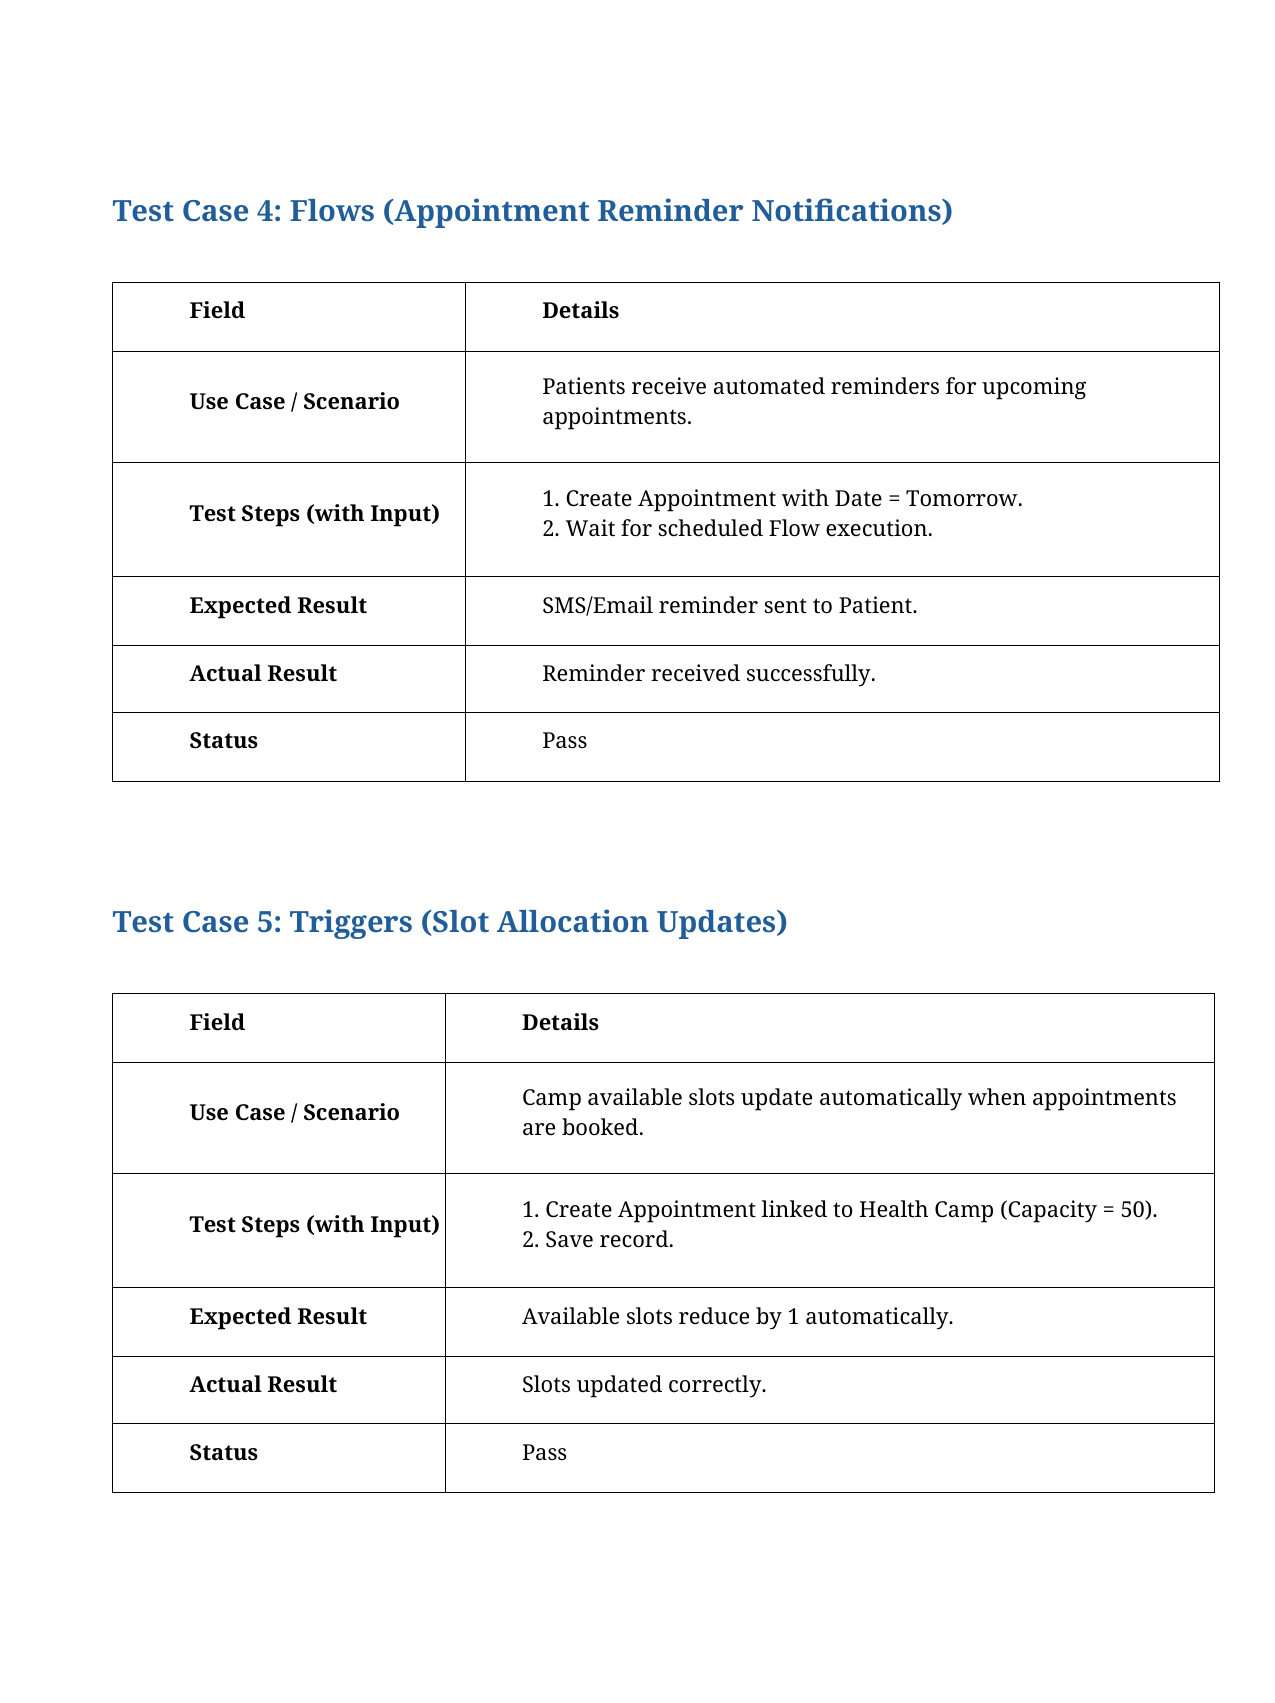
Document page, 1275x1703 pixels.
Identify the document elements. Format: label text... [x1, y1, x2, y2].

table_header Details [466, 283, 1219, 351]
table_header Field [113, 994, 445, 1062]
table_cell Test Steps (with Input) [113, 463, 465, 576]
table_header Field [113, 283, 465, 351]
table_cell Status [113, 713, 465, 781]
table_cell Expected Result [113, 1288, 445, 1356]
table_cell Use Case / Scenario [113, 352, 465, 462]
table_cell Patients receive automated reminders for upcoming appointments. [466, 352, 1219, 462]
table_cell 1. Create Appointment with Date = Tomorrow. 2. Wait for scheduled Flow execution. [466, 463, 1219, 576]
table_cell Pass [466, 713, 1219, 781]
table_cell Slots updated correctly. [446, 1357, 1214, 1423]
table_cell Actual Result [113, 1357, 445, 1423]
table_cell 1. Create Appointment linked to Health Camp (Capacity = 50). 2. Save record. [446, 1174, 1214, 1287]
list Test Case 5: Triggers (Slot Allocation Updates) [112, 901, 1163, 941]
table_cell Pass [446, 1424, 1214, 1492]
table_cell Available slots reduce by 1 automatically. [446, 1288, 1214, 1356]
table_cell Reminder received successfully. [466, 646, 1219, 712]
table_cell Use Case / Scenario [113, 1063, 445, 1173]
table_header Details [446, 994, 1214, 1062]
table_cell SMS/Email reminder sent to Patient. [466, 577, 1219, 645]
table_cell Actual Result [113, 646, 465, 712]
table_cell Camp available slots update automatically when appointments are booked. [446, 1063, 1214, 1173]
table_cell Status [113, 1424, 445, 1492]
table_cell Expected Result [113, 577, 465, 645]
table_cell Test Steps (with Input) [113, 1174, 445, 1287]
list Test Case 4: Flows (Appointment Reminder Notifications) [112, 190, 1163, 229]
